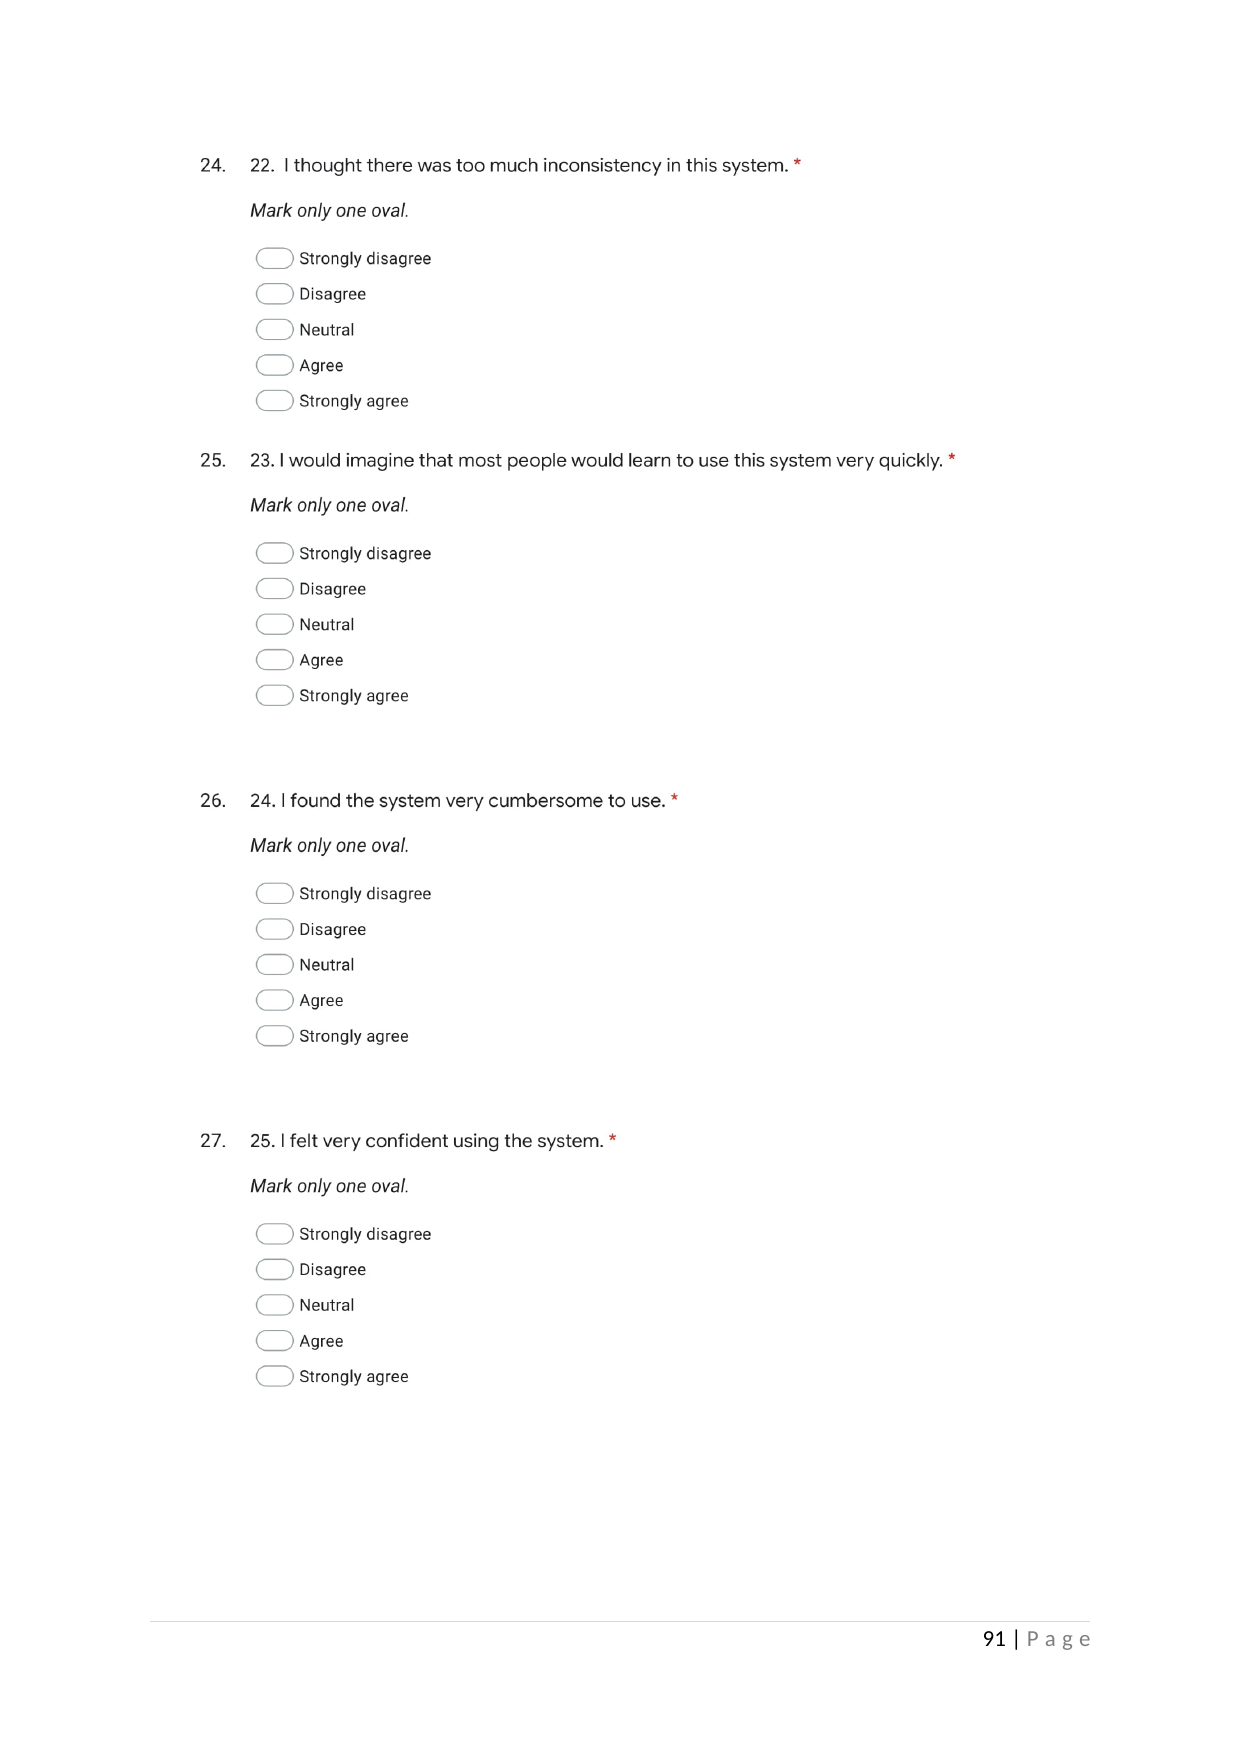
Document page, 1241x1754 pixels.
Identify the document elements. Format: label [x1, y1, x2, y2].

picture [150, 427, 1091, 1396]
picture [150, 150, 1091, 426]
